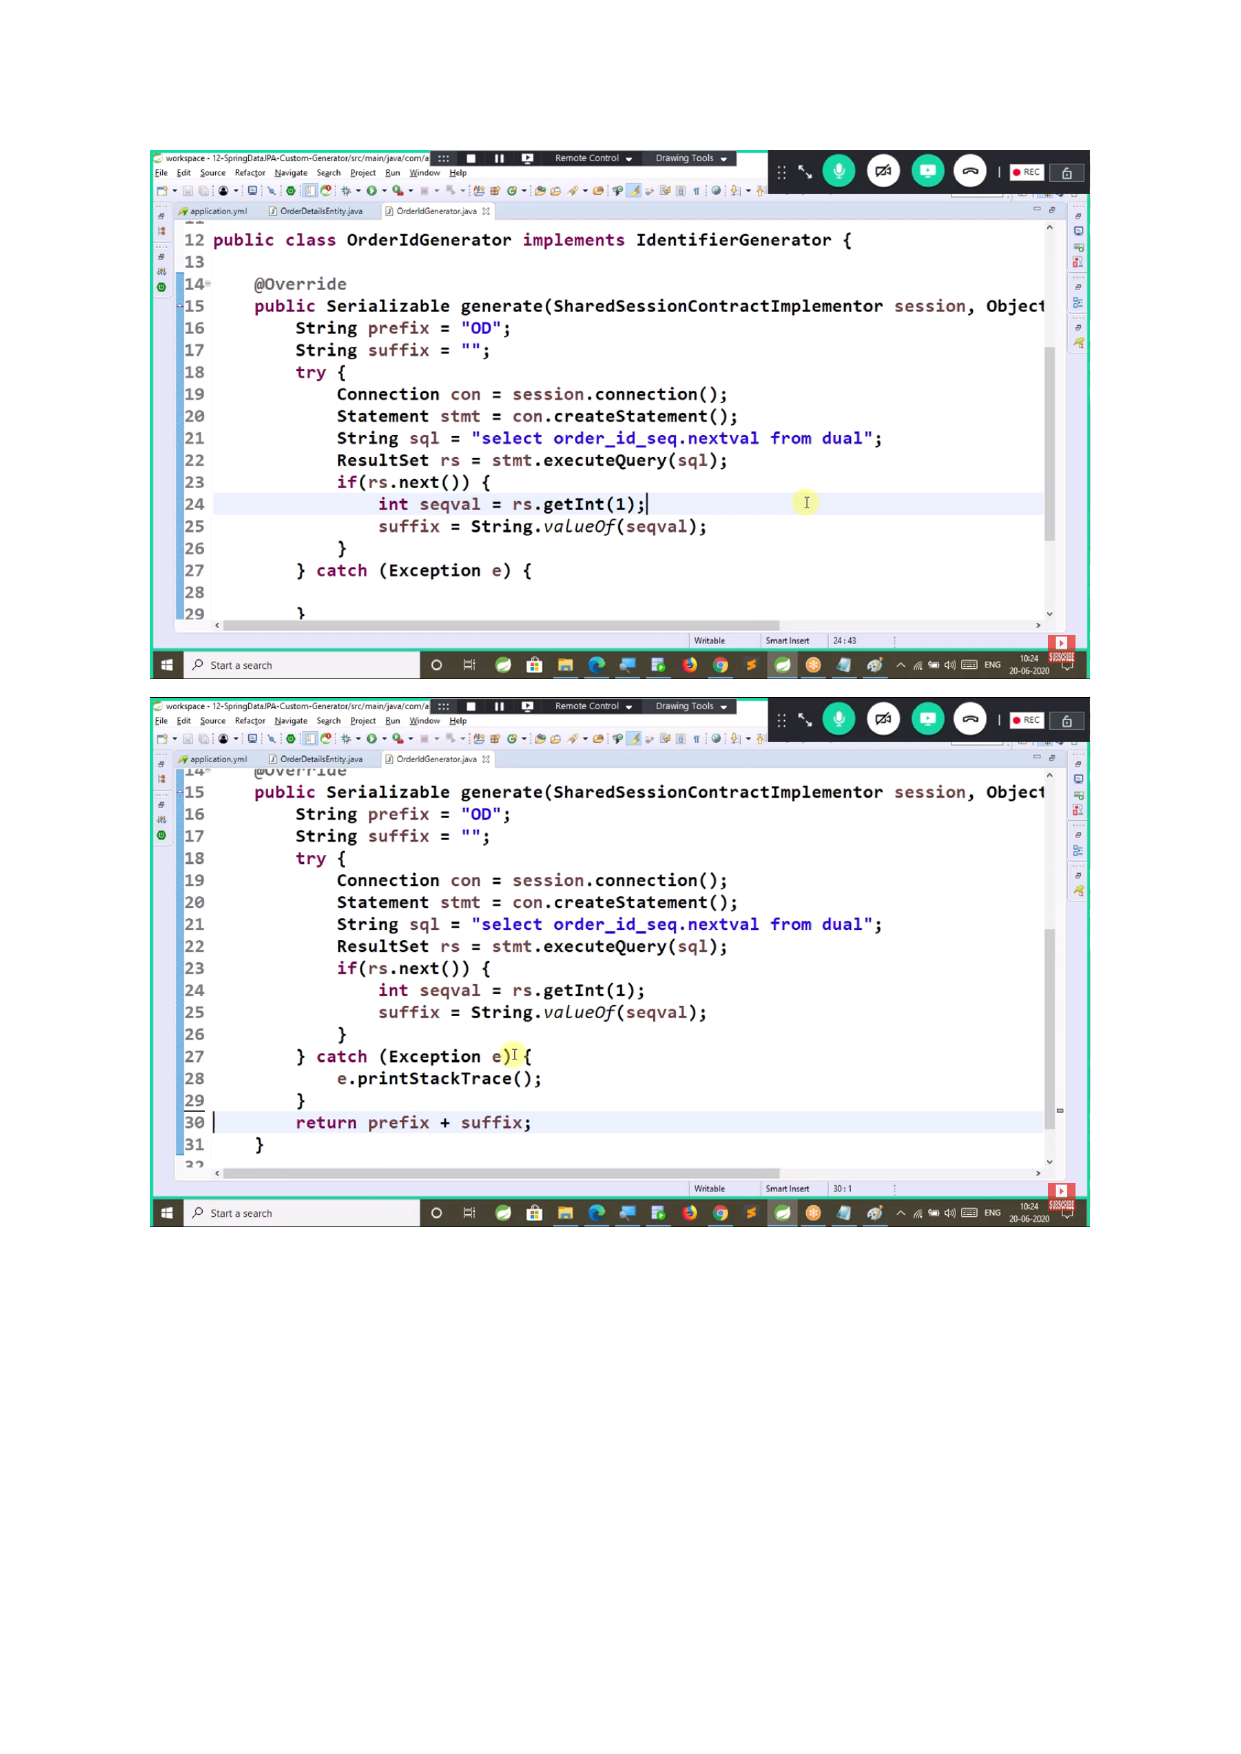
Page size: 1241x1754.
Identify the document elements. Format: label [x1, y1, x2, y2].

picture [150, 150, 1091, 679]
picture [150, 697, 1091, 1227]
